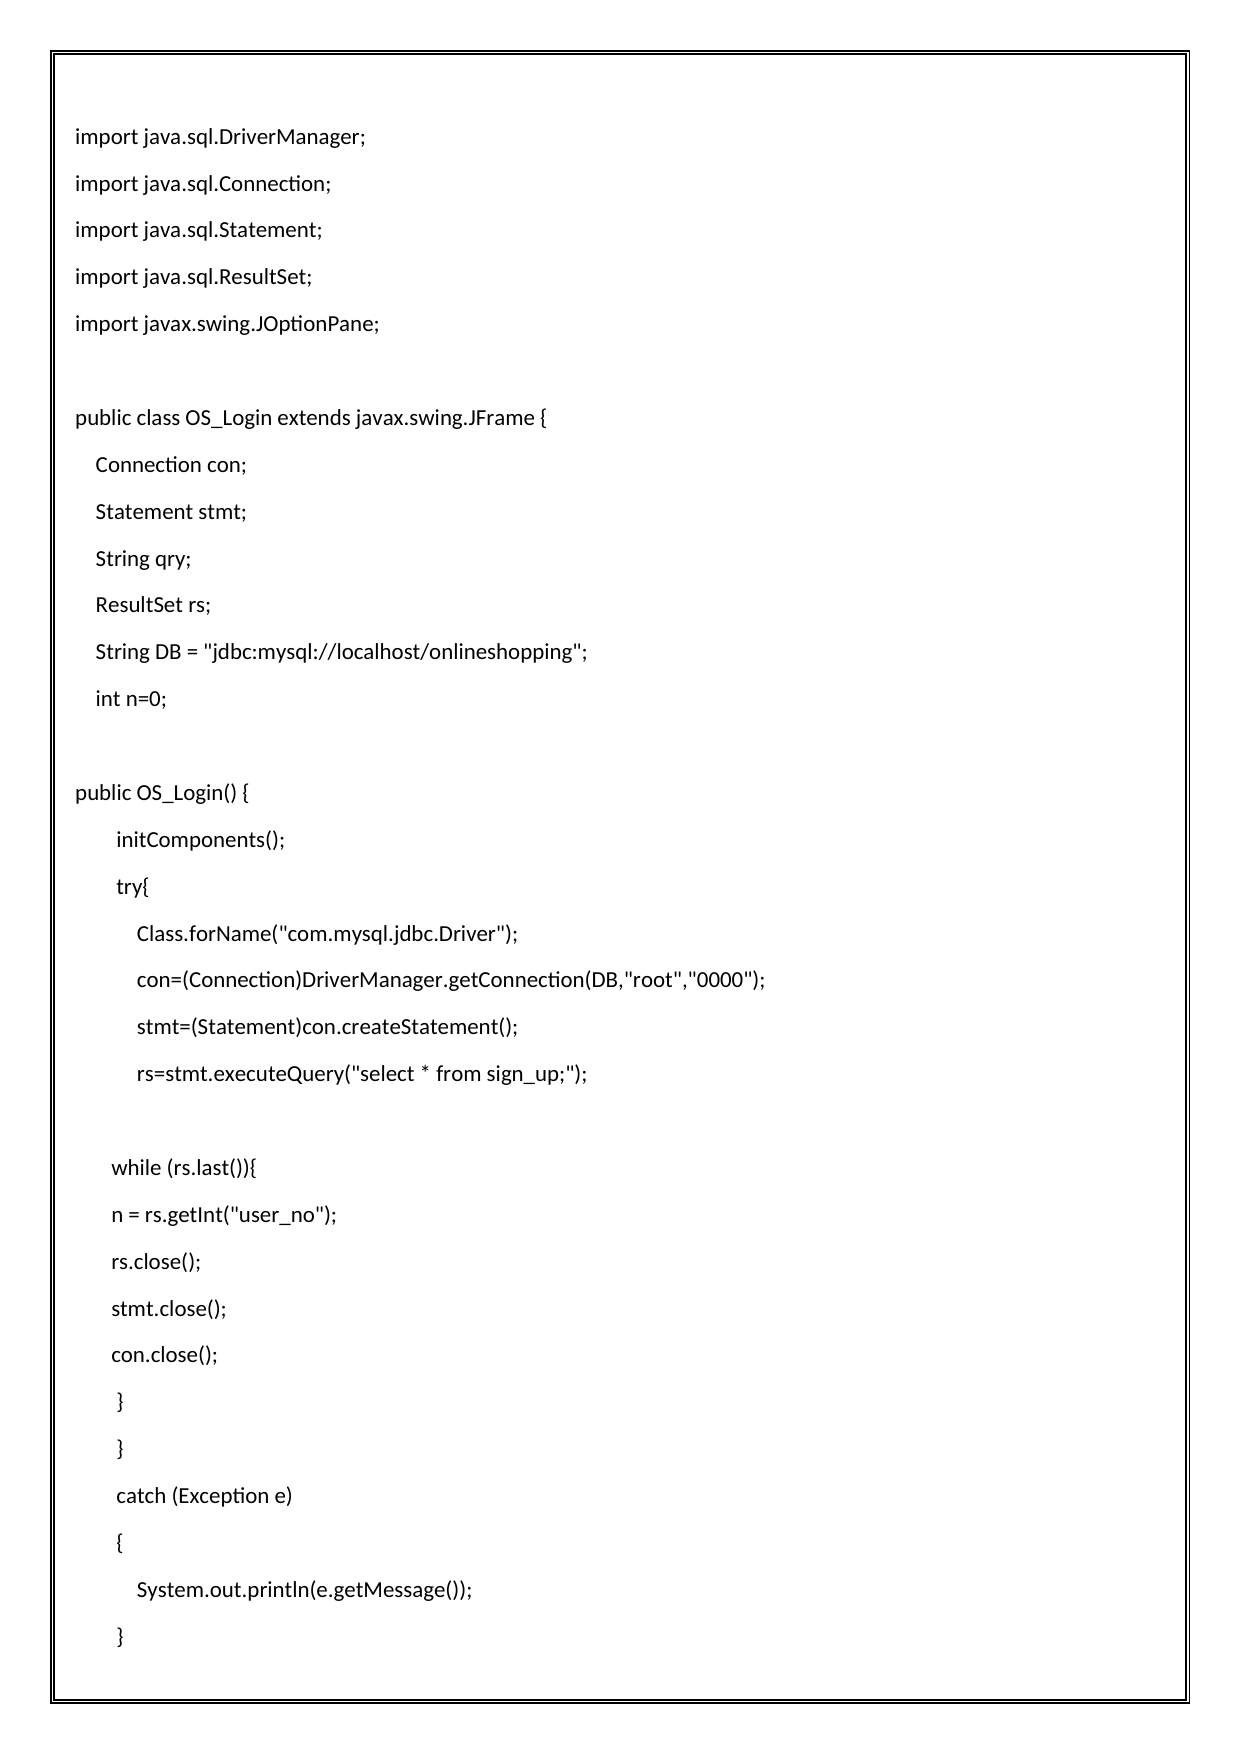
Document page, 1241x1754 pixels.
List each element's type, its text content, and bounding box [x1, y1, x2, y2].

text stmt.close(); [75, 1294, 1165, 1322]
text Connection con; [75, 450, 1165, 478]
text rs.close(); [75, 1247, 1165, 1275]
text Class.forName("com.mysql.jdbc.Driver"); [75, 919, 1165, 947]
text import java.sql.DriverManager; [75, 122, 1165, 150]
text rs=stmt.executeQuery("select * from sign_up;"); [75, 1059, 1165, 1087]
text import java.sql.Statement; [75, 216, 1165, 244]
text import javax.swing.JOptionPane; [75, 309, 1165, 337]
text con.close(); [75, 1341, 1165, 1369]
text catch (Exception e) [75, 1481, 1165, 1509]
text try{ [75, 872, 1165, 900]
text import java.sql.ResultSet; [75, 262, 1165, 291]
text } [75, 1622, 1165, 1650]
text ResultSet rs; [75, 591, 1165, 619]
text con=(Connection)DriverManager.getConnection(DB,"root","0000"); [75, 966, 1165, 994]
text initComponents(); [75, 825, 1165, 853]
text stmt=(Statement)con.createStatement(); [75, 1012, 1165, 1041]
text String DB = "jdbc:mysql://localhost/onlineshopping"; [75, 637, 1165, 666]
text public OS_Login() { [75, 778, 1165, 806]
text int n=0; [75, 684, 1165, 712]
text while (rs.last()){ [75, 1153, 1165, 1181]
text public class OS_Login extends javax.swing.JFrame { [75, 403, 1165, 431]
text System.out.println(e.getMessage()); [75, 1575, 1165, 1603]
text import java.sql.Connection; [75, 169, 1165, 197]
text Statement stmt; [75, 497, 1165, 525]
text String qry; [75, 544, 1165, 572]
text n = rs.getInt("user_no"); [75, 1200, 1165, 1228]
text } [75, 1434, 1165, 1462]
text { [75, 1528, 1165, 1556]
text } [75, 1387, 1165, 1416]
